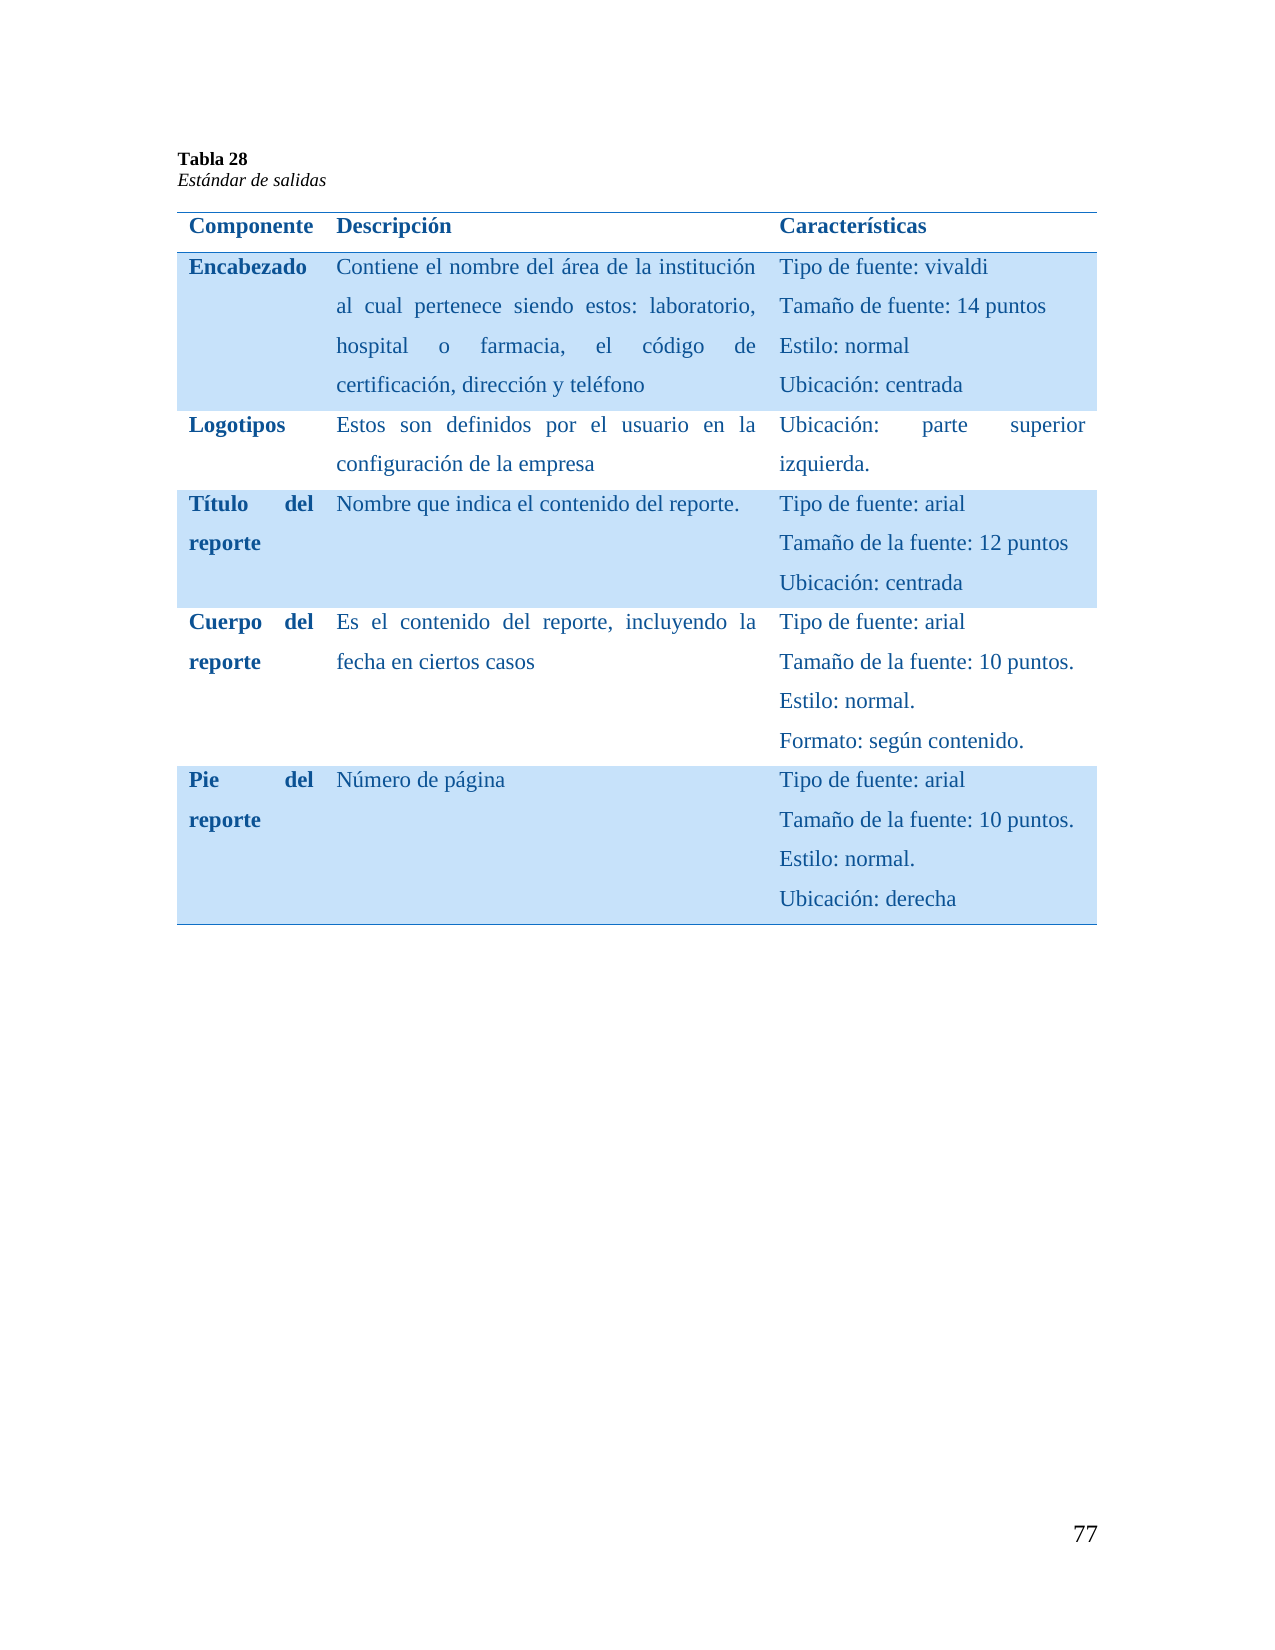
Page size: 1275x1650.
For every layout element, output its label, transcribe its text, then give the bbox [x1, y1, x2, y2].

table_cell Tipo de fuente: arial Tamaño de la fuente: 10 puntos. Estilo: normal. Formato: según contenido. [768, 609, 1097, 766]
table_cell Título del reporte [177, 490, 325, 608]
table_cell Logotipos [177, 411, 325, 490]
table_cell Nombre que indica el contenido del reporte. [325, 490, 768, 608]
table_header Componente [177, 213, 325, 252]
table_cell Tipo de fuente: arial Tamaño de la fuente: 10 puntos. Estilo: normal. Ubicación: derecha [768, 766, 1097, 924]
text Tabla 28 Estándar de salidas [177, 148, 1098, 191]
table_cell Tipo de fuente: arial Tamaño de la fuente: 12 puntos Ubicación: centrada [768, 490, 1097, 608]
table_cell Número de página [325, 766, 768, 924]
table_cell Encabezado [177, 253, 325, 411]
table_cell Cuerpo del reporte [177, 609, 325, 766]
table_header Características [768, 213, 1097, 252]
table_cell Tipo de fuente: vivaldi Tamaño de fuente: 14 puntos Estilo: normal Ubicación: centrada [768, 253, 1097, 411]
table_cell Es el contenido del reporte, incluyendo la fecha en ciertos casos [325, 609, 768, 766]
table_cell Pie del reporte [177, 766, 325, 924]
table_cell Estos son definidos por el usuario en la configuración de la empresa [325, 411, 768, 490]
table_header Descripción [325, 213, 768, 252]
table_cell Ubicación: parte superior izquierda. [768, 411, 1097, 490]
table_cell Contiene el nombre del área de la institución al cual pertenece siendo estos: laboratorio, hospital o farmacia, el código de certificación, dirección y teléfono [325, 253, 768, 411]
